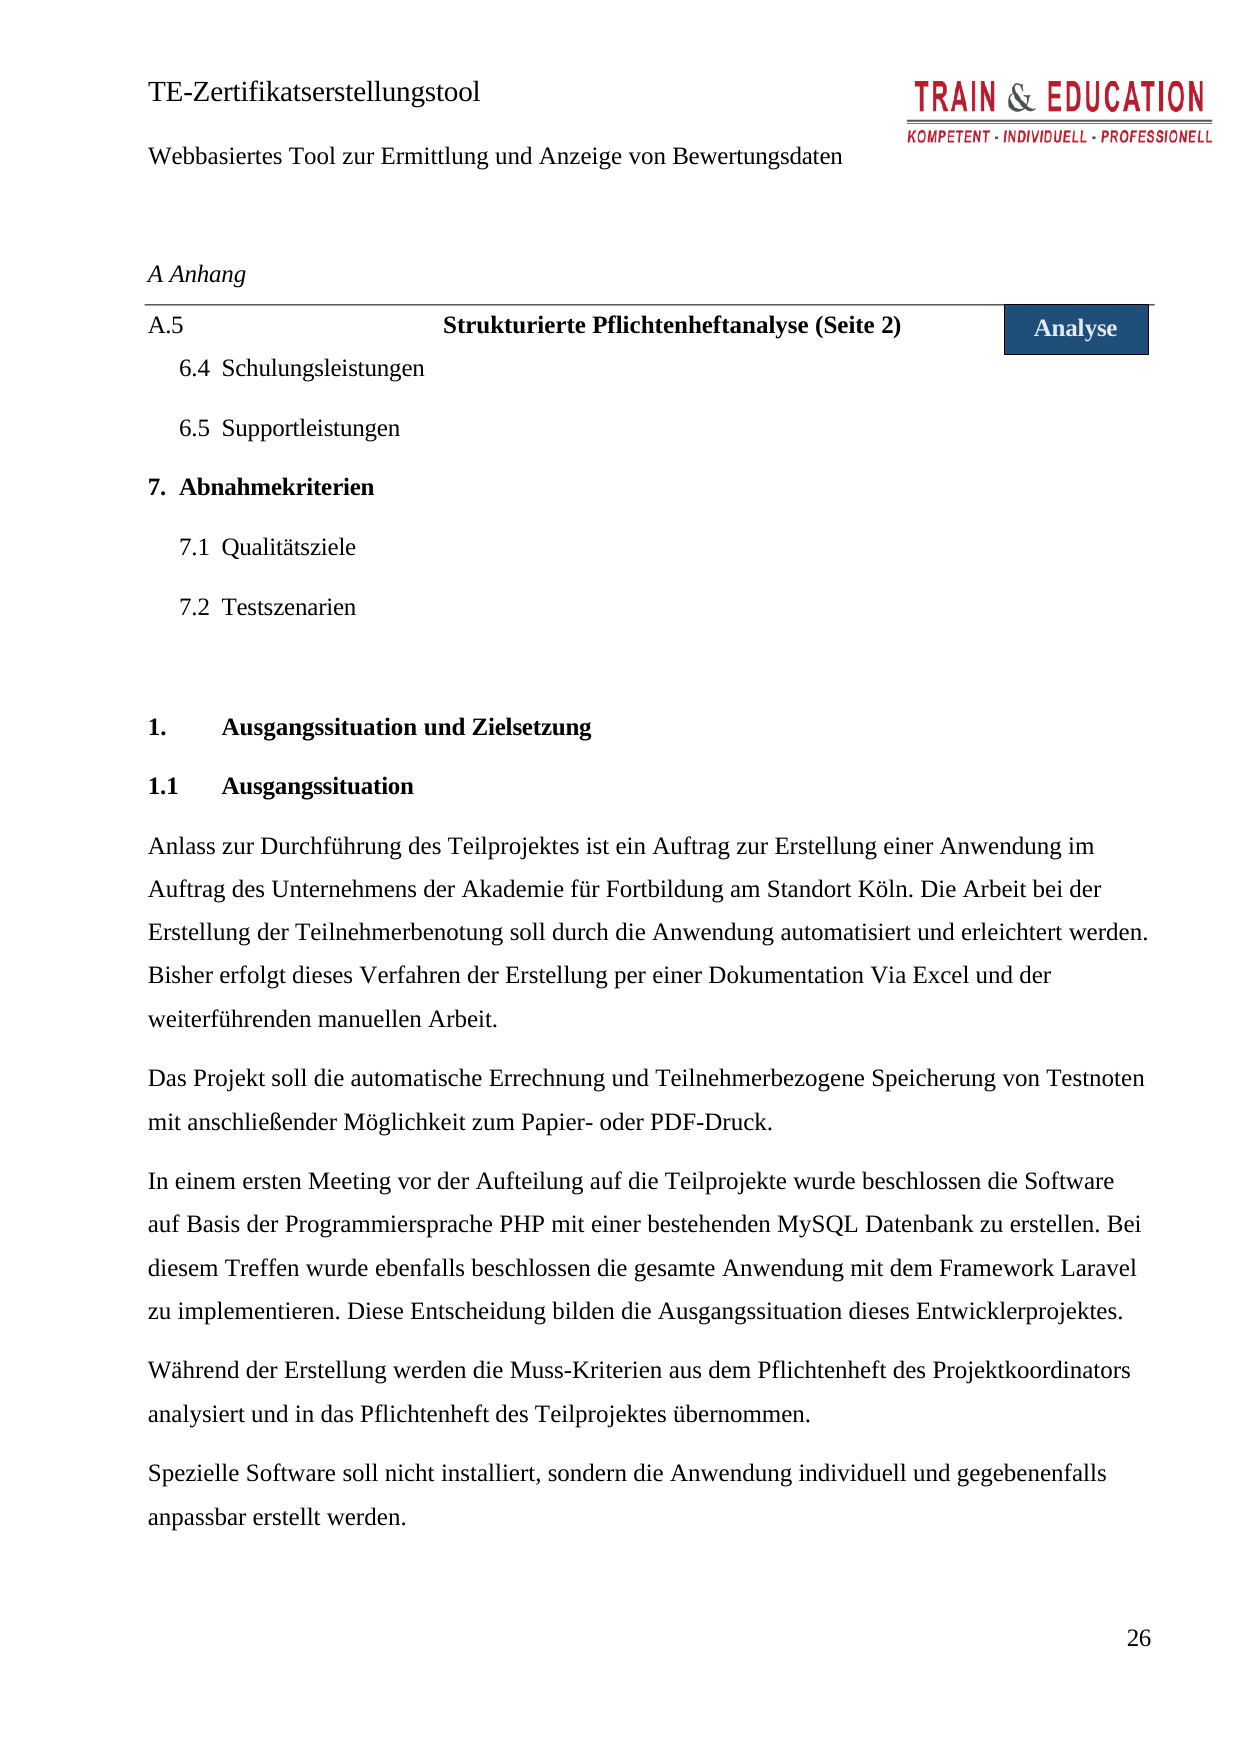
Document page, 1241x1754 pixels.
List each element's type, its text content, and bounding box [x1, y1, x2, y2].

list Qualitätsziele [179, 532, 1178, 561]
text Während der Erstellung werden die Muss-Kriterien aus dem Pflichtenheft des Projektkoordinators analysiert und in das Pflichtenheft des Teilprojektes übernommen. [148, 1356, 1178, 1427]
list Supportleistungen [179, 413, 1178, 441]
subtitle A.5 Strukturierte Pflichtenheftanalyse (Seite 2) [148, 310, 1178, 338]
text In einem ersten Meeting vor der Aufteilung auf die Teilprojekte wurde beschlossen die Software auf Basis der Programmiersprache PHP mit einer bestehenden MySQL Datenbank zu erstellen. Bei diesem Treffen wurde ebenfalls beschlossen die gesamte Anwendung mit dem Framework Laravel zu implementieren. Diese Entscheidung bilden die Ausgangssituation dieses Entwicklerprojektes. [148, 1166, 1143, 1324]
list Ausgangssituation [148, 771, 1178, 800]
subtitle Abnahmekriterien [148, 472, 1178, 501]
list Schulungsleistungen [179, 353, 1178, 382]
text A Anhang [148, 259, 1178, 288]
picture [906, 81, 1213, 143]
text Das Projekt soll die automatische Errechnung und Teilnehmerbezogene Speicherung von Testnoten mit anschließender Möglichkeit zum Papier- oder PDF-Druck. [148, 1063, 1150, 1135]
text Spezielle Software soll nicht installiert, sondern die Anwendung individuell und gegebenenfalls anpassbar erstellt werden. [148, 1458, 1178, 1530]
list Testszenarien [179, 592, 1178, 621]
text Anlass zur Durchführung des Teilprojektes ist ein Auftrag zur Erstellung einer Anwendung im Auftrag des Unternehmens der Akademie für Fortbildung am Standort Köln. Die Arbeit bei der Erstellung der Teilnehmerbenotung soll durch die Anwendung automatisiert und erleichtert werden. Bisher erfolgt dieses Verfahren der Erstellung per einer Dokumentation Via Excel und der weiterführenden manuellen Arbeit. [148, 831, 1150, 1032]
subtitle Ausgangssituation und Zielsetzung [148, 712, 1178, 740]
